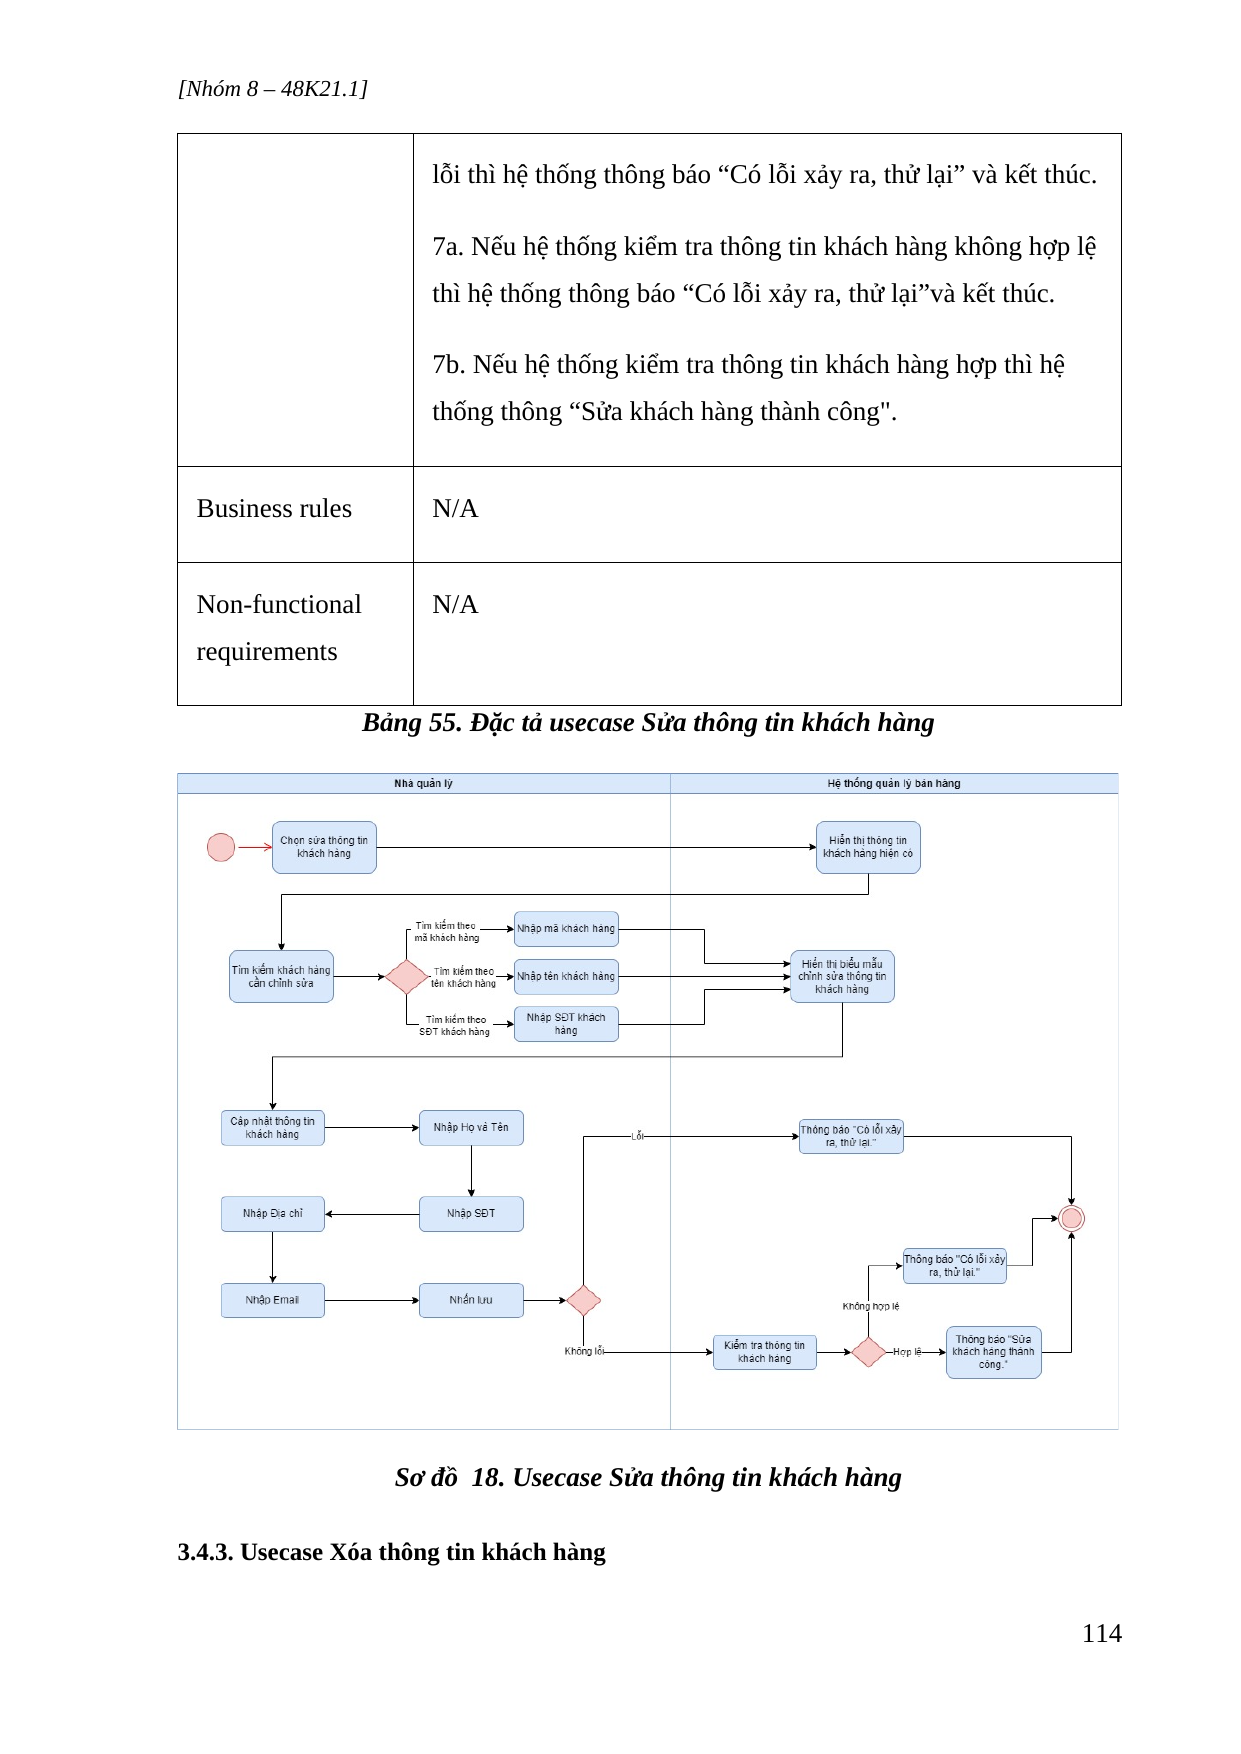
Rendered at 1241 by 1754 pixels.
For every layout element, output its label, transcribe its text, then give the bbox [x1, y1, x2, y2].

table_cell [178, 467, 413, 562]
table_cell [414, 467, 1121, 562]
picture [177, 773, 1119, 1430]
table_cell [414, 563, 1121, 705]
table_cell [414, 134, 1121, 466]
subtitle 3.4.3. Usecase Xóa thông tin khách hàng [177, 1537, 1122, 1566]
text Sơ đồ . Usecase Sửa thông tin khách hàng [177, 1461, 1122, 1492]
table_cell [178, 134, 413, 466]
text Bảng . Đặc tả usecase Sửa thông tin khách hàng [177, 706, 1122, 737]
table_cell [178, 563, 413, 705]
